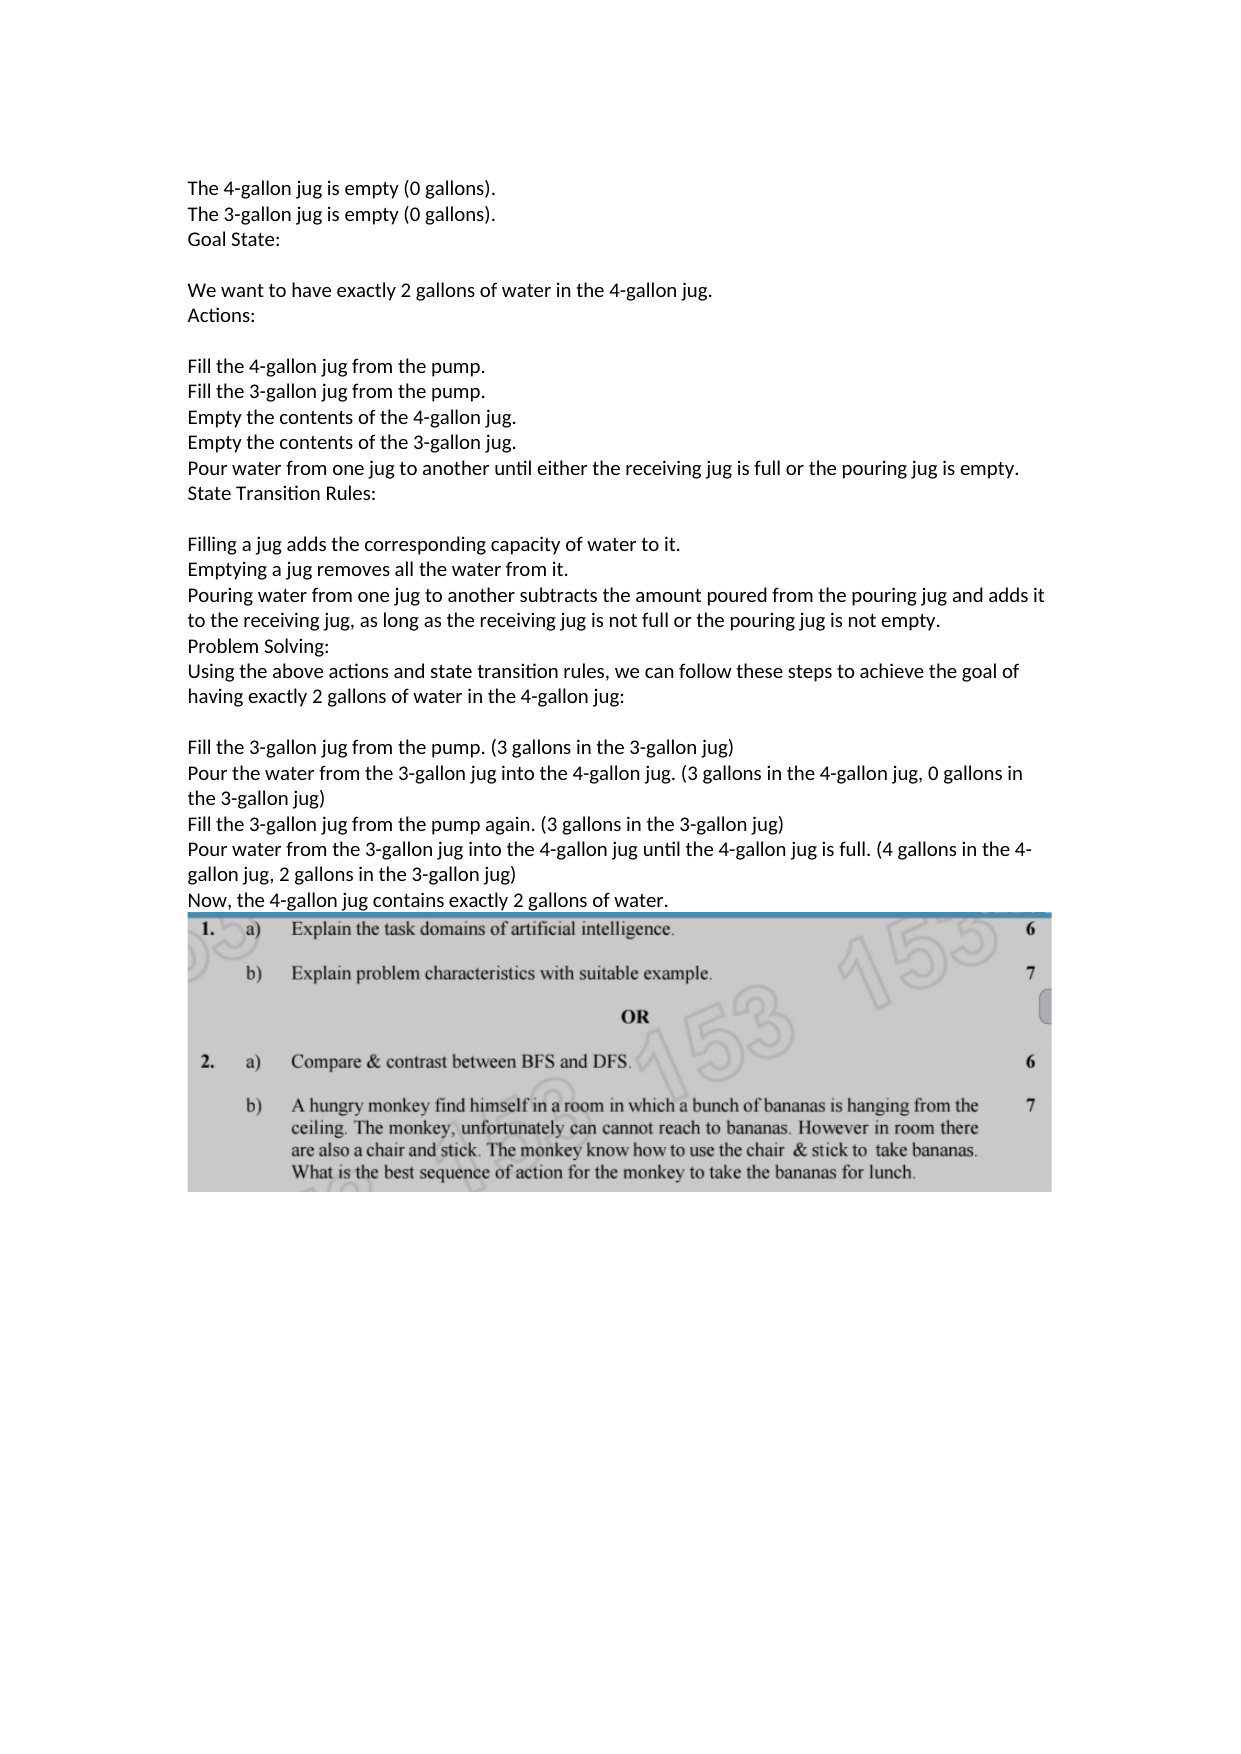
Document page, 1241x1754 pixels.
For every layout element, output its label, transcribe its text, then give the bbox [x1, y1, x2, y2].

text Fill the 3-gallon jug from the pump again. (3 gallons in the 3-gallon jug) [187, 811, 1053, 836]
text Empty the contents of the 3-gallon jug. [187, 429, 1053, 455]
text Empty the contents of the 4-gallon jug. [187, 404, 1053, 429]
text Emptying a jug removes all the water from it. [187, 557, 1053, 582]
text Fill the 4-gallon jug from the pump. [187, 353, 1053, 379]
text Pour the water from the 3-gallon jug into the 4-gallon jug. (3 gallons in the 4-gallon jug, 0 gallons in the 3-gallon jug) [187, 760, 1053, 811]
text Pour water from one jug to another until either the receiving jug is full or the pouring jug is empty. [187, 455, 1053, 480]
text Fill the 3-gallon jug from the pump. [187, 379, 1053, 404]
text The 3-gallon jug is empty (0 gallons). [187, 201, 1053, 226]
text Fill the 3-gallon jug from the pump. (3 gallons in the 3-gallon jug) [187, 734, 1053, 760]
text We want to have exactly 2 gallons of water in the 4-gallon jug. [187, 277, 1053, 302]
text Actions: [187, 302, 1053, 328]
text State Transition Rules: [187, 480, 1053, 506]
text Filling a jug adds the corresponding capacity of water to it. [187, 531, 1053, 557]
text The 4-gallon jug is empty (0 gallons). [187, 175, 1053, 201]
text Pouring water from one jug to another subtracts the amount poured from the pouring jug and adds it to the receiving jug, as long as the receiving jug is not full or the pouring jug is not empty. [187, 582, 1053, 633]
text Pour water from the 3-gallon jug into the 4-gallon jug until the 4-gallon jug is full. (4 gallons in the 4-gallon jug, 2 gallons in the 3-gallon jug) [187, 836, 1053, 887]
text Goal State: [187, 226, 1053, 252]
text Using the above actions and state transition rules, we can follow these steps to achieve the goal of having exactly 2 gallons of water in the 4-gallon jug: [187, 658, 1053, 709]
picture [187, 912, 1052, 1192]
text Problem Solving: [187, 633, 1053, 658]
